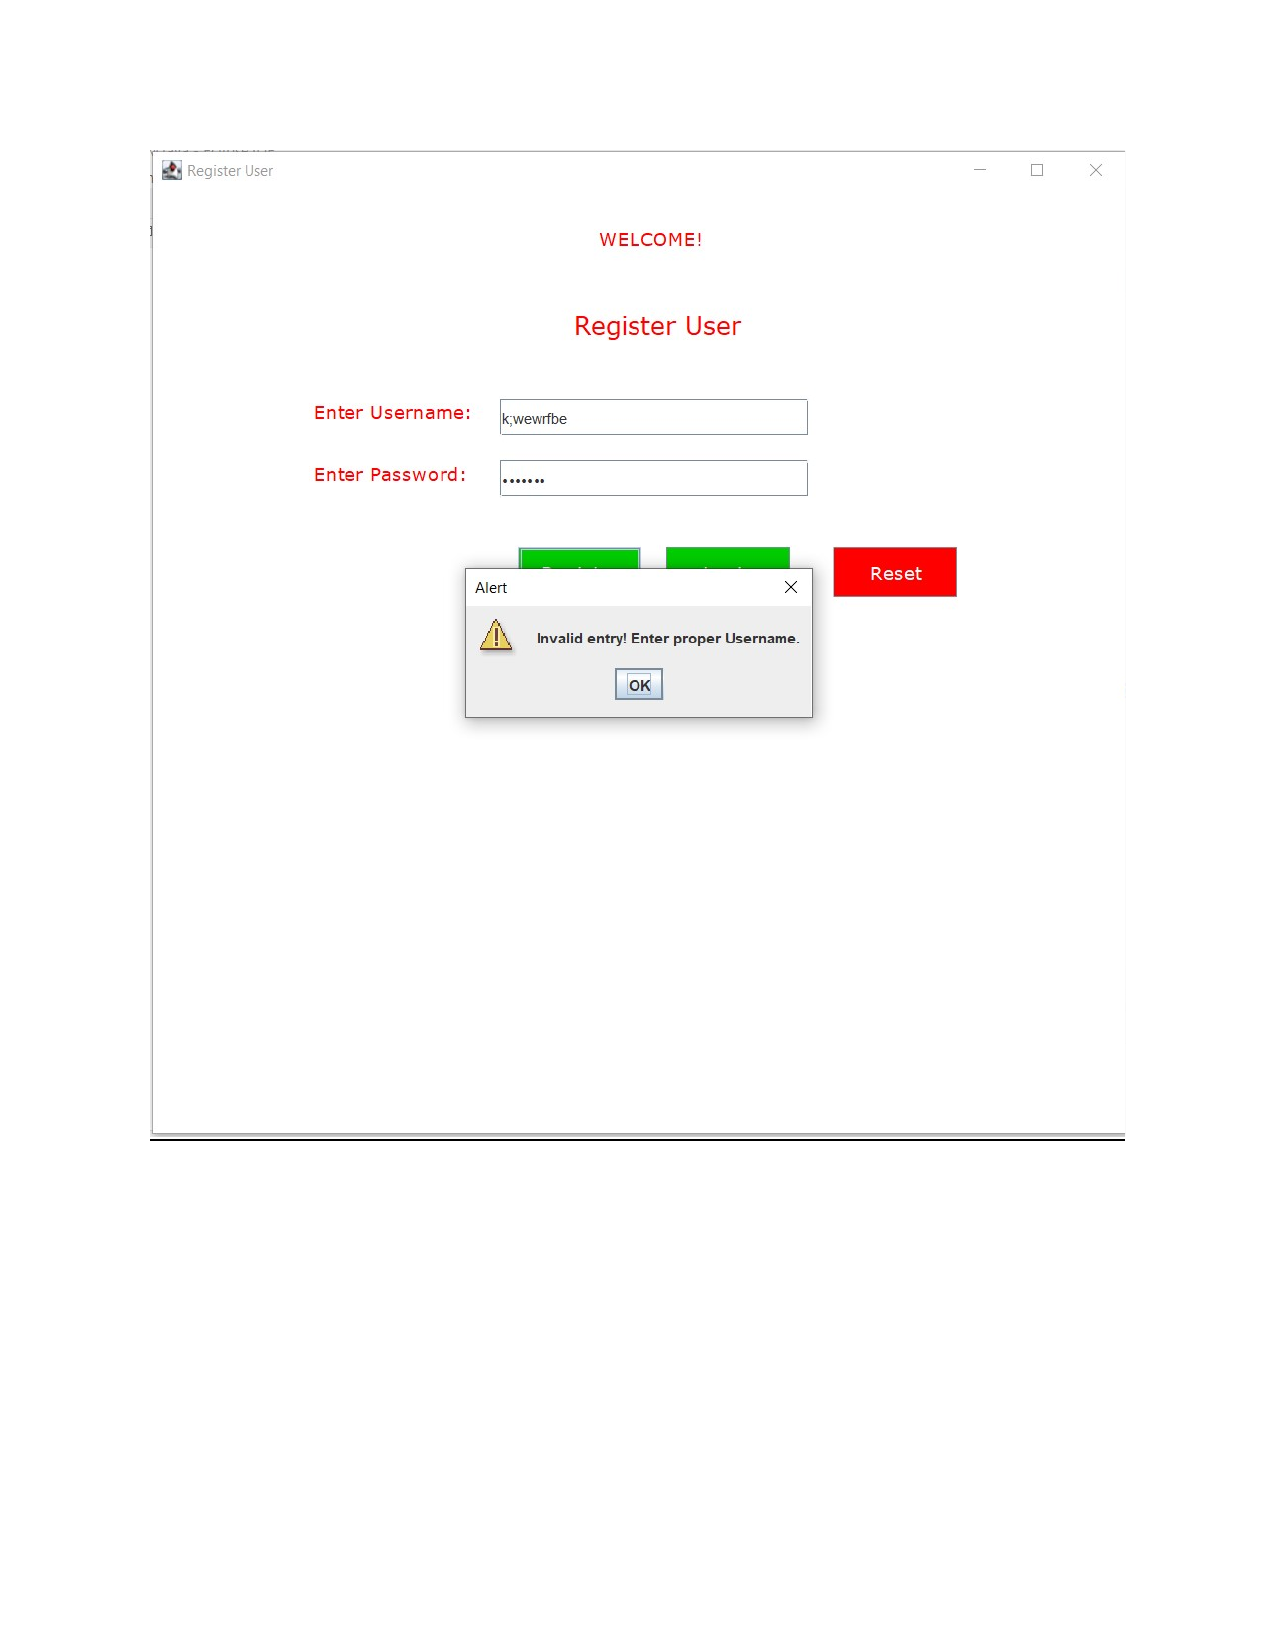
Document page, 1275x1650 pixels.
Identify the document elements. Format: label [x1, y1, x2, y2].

picture [150, 150, 1125, 1137]
